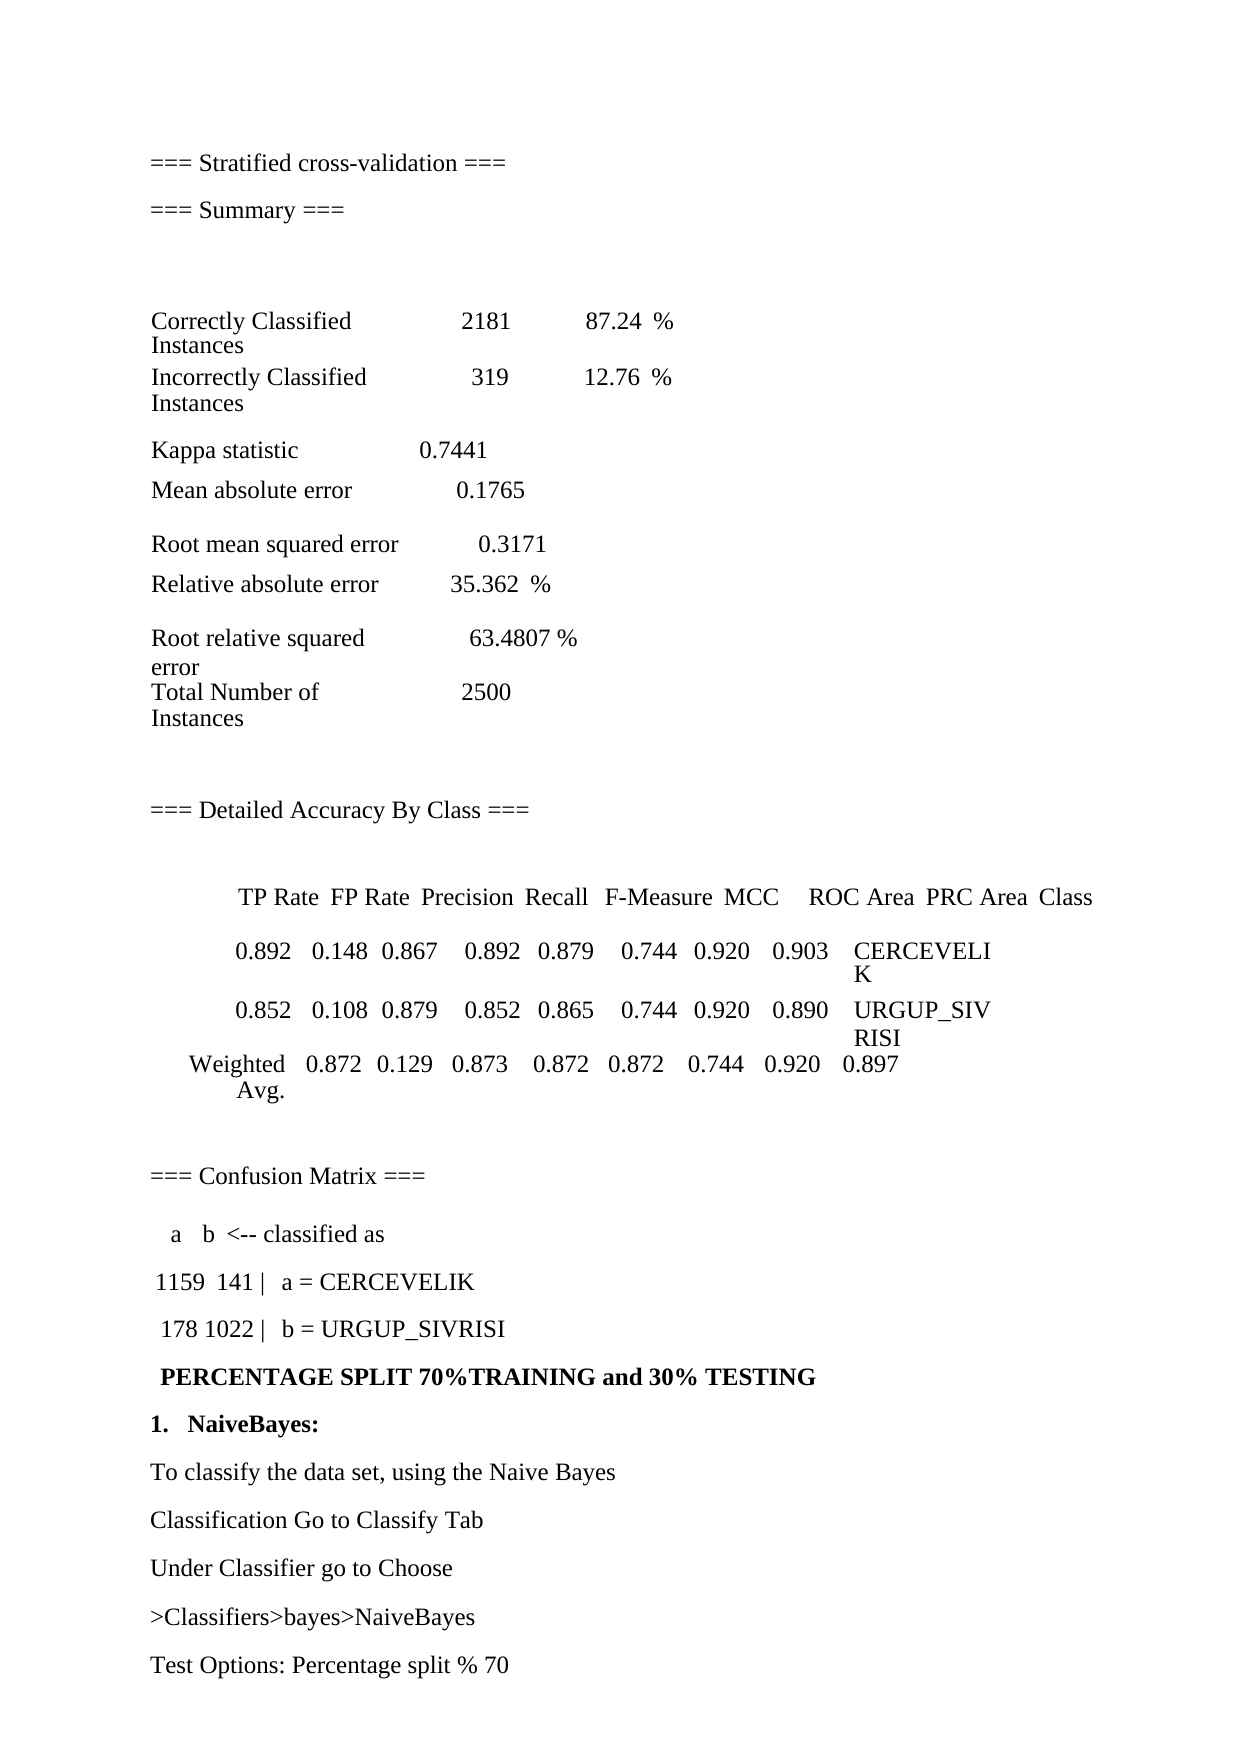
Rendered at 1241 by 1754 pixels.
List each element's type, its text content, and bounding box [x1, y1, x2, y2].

text === Confusion Matrix === [150, 1161, 1107, 1189]
text 178 1022 | b = URGUP_SIVRISI [160, 1314, 1107, 1343]
text TP Rate FP Rate Precision Recall F-Measure MCC ROC Area PRC Area Class [238, 882, 1107, 911]
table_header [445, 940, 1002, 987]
text === Stratified cross-validation === [150, 148, 1107, 177]
text Test Options: Percentage split % 70 [150, 1650, 719, 1679]
text PERCENTAGE SPLIT 70%TRAINING and 30% TESTING [160, 1362, 1107, 1391]
text a b <-- classified as [170, 1219, 1107, 1248]
text Under Classifier go to Choose >Classifiers>bayes>NaiveBayes [150, 1553, 719, 1631]
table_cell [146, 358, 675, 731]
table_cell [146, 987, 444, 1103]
text === Summary === [150, 196, 1107, 224]
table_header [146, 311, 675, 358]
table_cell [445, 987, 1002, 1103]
text To classify the data set, using the Naive Bayes Classification Go to Classify Tab [150, 1457, 719, 1534]
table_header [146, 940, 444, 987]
list NaiveBayes: [150, 1409, 1107, 1438]
text === Detailed Accuracy By Class === [150, 795, 1107, 824]
text 1159 141 | a = CERCEVELIK [155, 1267, 1107, 1295]
